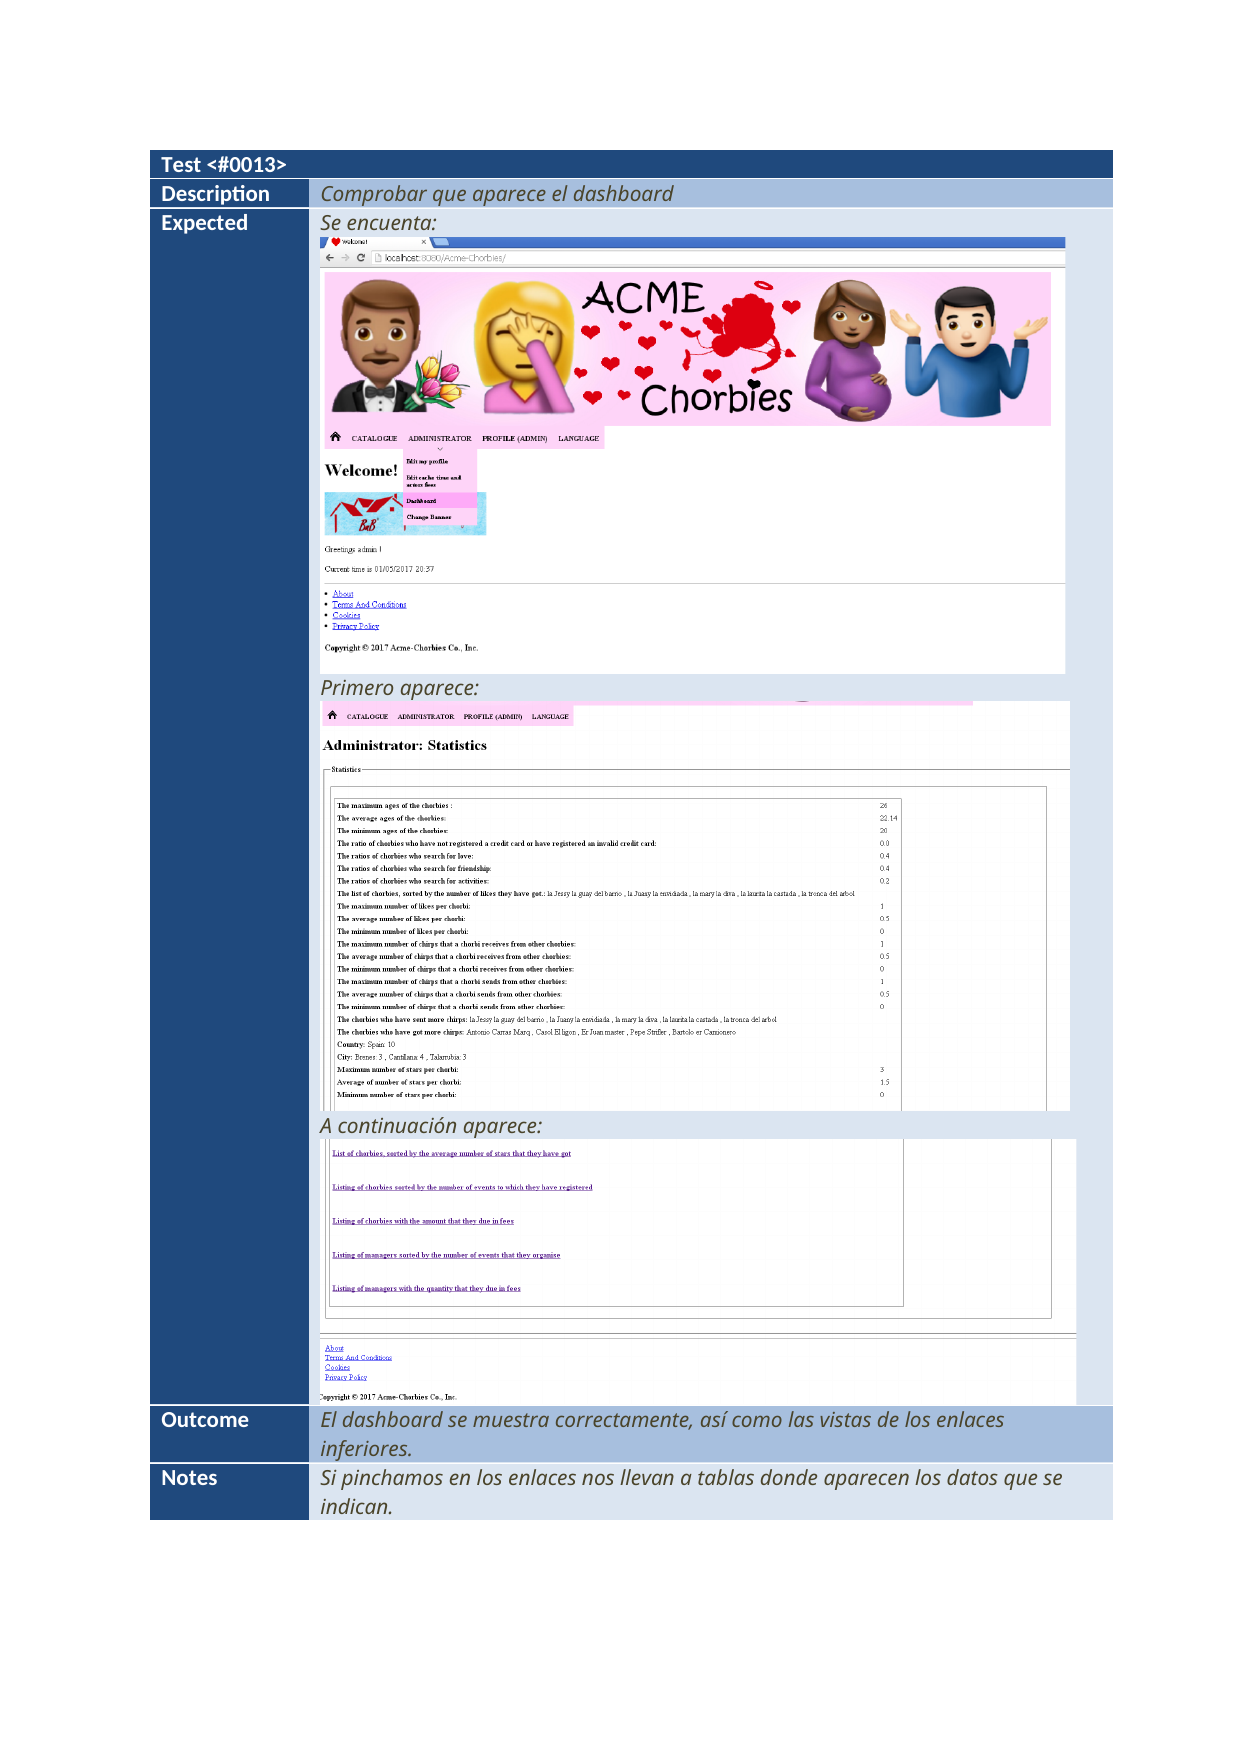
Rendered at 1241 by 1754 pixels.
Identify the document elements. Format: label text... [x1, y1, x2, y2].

picture [320, 237, 1066, 674]
table_cell Comprobar que aparece el dashboard [309, 179, 1113, 207]
table_cell Notes [150, 1464, 309, 1520]
table_cell Se encuenta: Primero aparece: A continuación aparece: [309, 209, 1113, 1404]
table_cell Outcome [150, 1406, 309, 1462]
picture [320, 1139, 1077, 1405]
table_cell Si pinchamos en los enlaces nos llevan a tablas donde aparecen los datos que se indican. [309, 1464, 1113, 1520]
table_header Test <#0013> [150, 150, 1113, 178]
table_cell Expected [150, 209, 309, 1404]
picture [320, 701, 1070, 1111]
table_cell El dashboard se muestra correctamente, así como las vistas de los enlaces inferiores. [309, 1406, 1113, 1462]
table_cell Description [150, 179, 309, 207]
